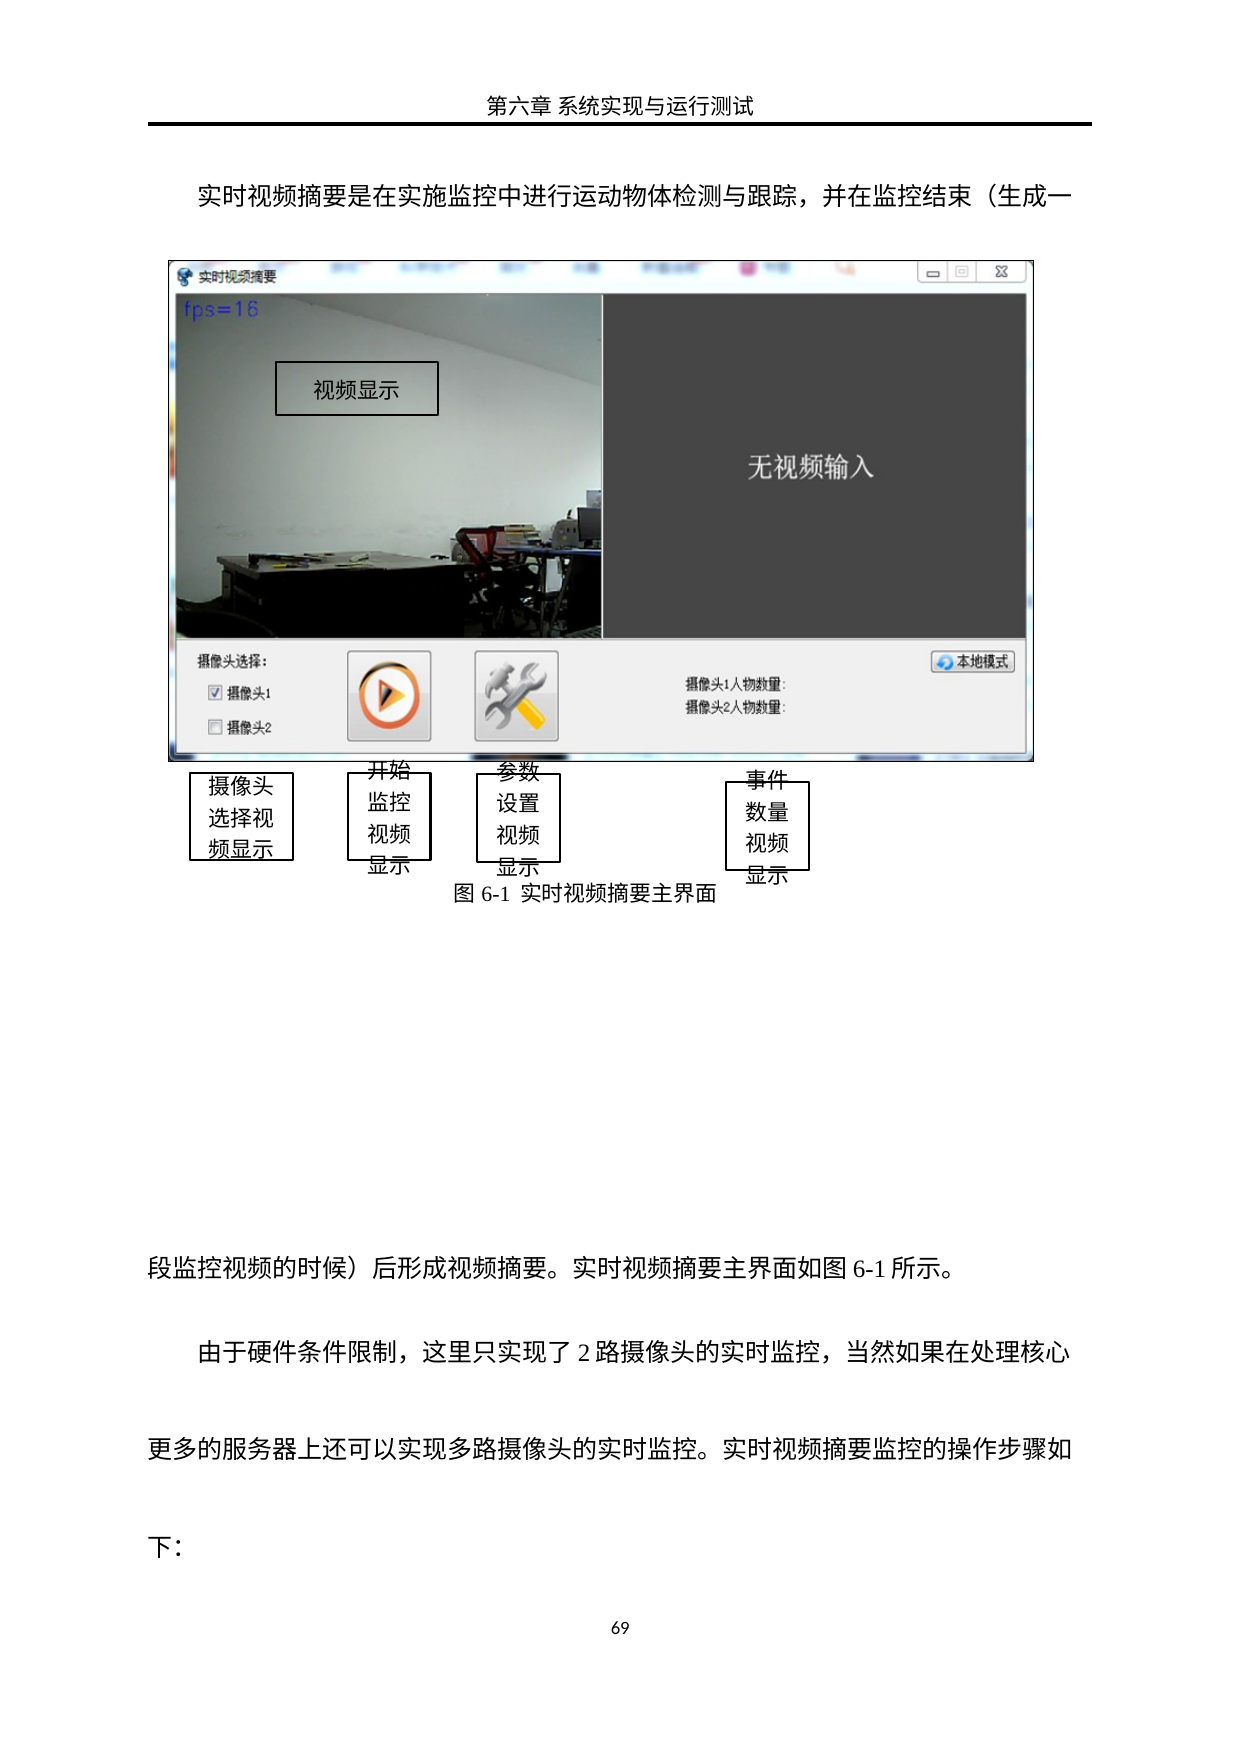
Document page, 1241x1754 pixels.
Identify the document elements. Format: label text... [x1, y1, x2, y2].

text 由于硬件条件限制，这里只实现了2路摄像头的实时监控，当然如果在处理核心更多的服务器上还可以实现多路摄像头的实时监控。实时视频摘要监控的操作步骤如下： [148, 1318, 1092, 1578]
text 实时视频摘要是在实施监控中进行运动物体检测与跟踪，并在监控结束（生成一段监控视频的时候）后形成视频摘要。实时视频摘要主界面如图6-1所示。 [148, 162, 1092, 1299]
